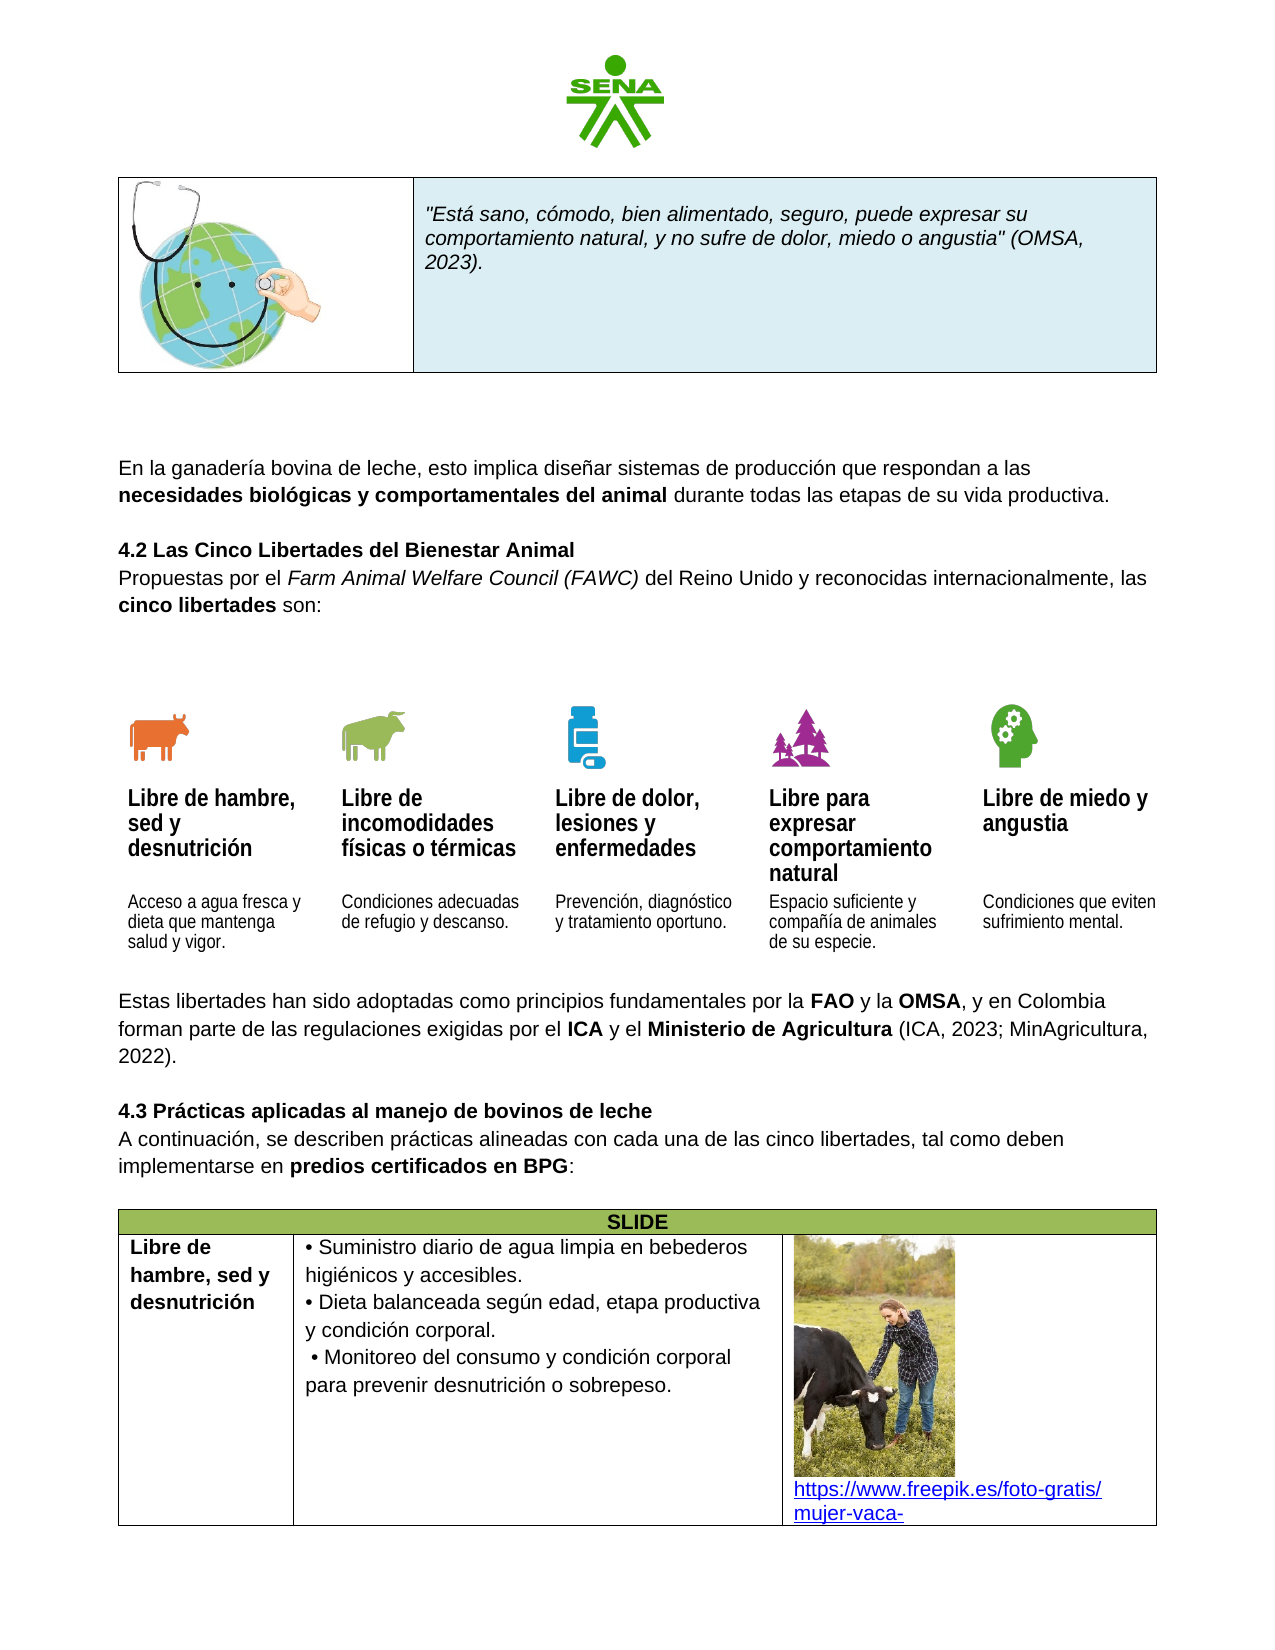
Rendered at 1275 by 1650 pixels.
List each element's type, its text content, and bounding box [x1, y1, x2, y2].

table_header [323, 178, 413, 372]
picture [566, 55, 664, 148]
picture [793, 1235, 956, 1477]
table_cell Libre de hambre, sed y desnutrición [119, 1235, 293, 1525]
picture [555, 700, 619, 775]
table_header SLIDE [119, 1210, 1156, 1234]
table_header "Está sano, cómodo, bien alimentado, seguro, puede expresar su comportamiento natural, y no sufre de dolor, miedo o angustia" (OMSA, 2023). [414, 178, 1156, 372]
text Estas libertades han sido adoptadas como principios fundamentales por la FAO y la OMSA, y en Colombia forman parte de las regulaciones exigidas por el ICA y el Ministerio de Agricultura (ICA, 2023; MinAgricultura, 2022). [118, 989, 1157, 1068]
picture [129, 178, 323, 372]
picture [341, 700, 406, 775]
text 4.3 Prácticas aplicadas al manejo de bovinos de leche [118, 1099, 1157, 1123]
table_header [119, 178, 129, 372]
text 4.2 Las Cinco Libertades del Bienestar Animal [118, 538, 1157, 562]
picture [127, 700, 192, 775]
picture [982, 700, 1047, 775]
text Propuestas por el Farm Animal Welfare Council (FAWC) del Reino Unido y reconocidas internacionalmente, las cinco libertades son: [118, 566, 1157, 617]
text A continuación, se describen prácticas alineadas con cada una de las cinco libertades, tal como deben implementarse en predios certificados en BPG: [118, 1126, 1157, 1178]
text En la ganadería bovina de leche, esto implica diseñar sistemas de producción que respondan a las necesidades biológicas y comportamentales del animal durante todas las etapas de su vida productiva. [118, 456, 1157, 507]
picture [769, 700, 833, 775]
